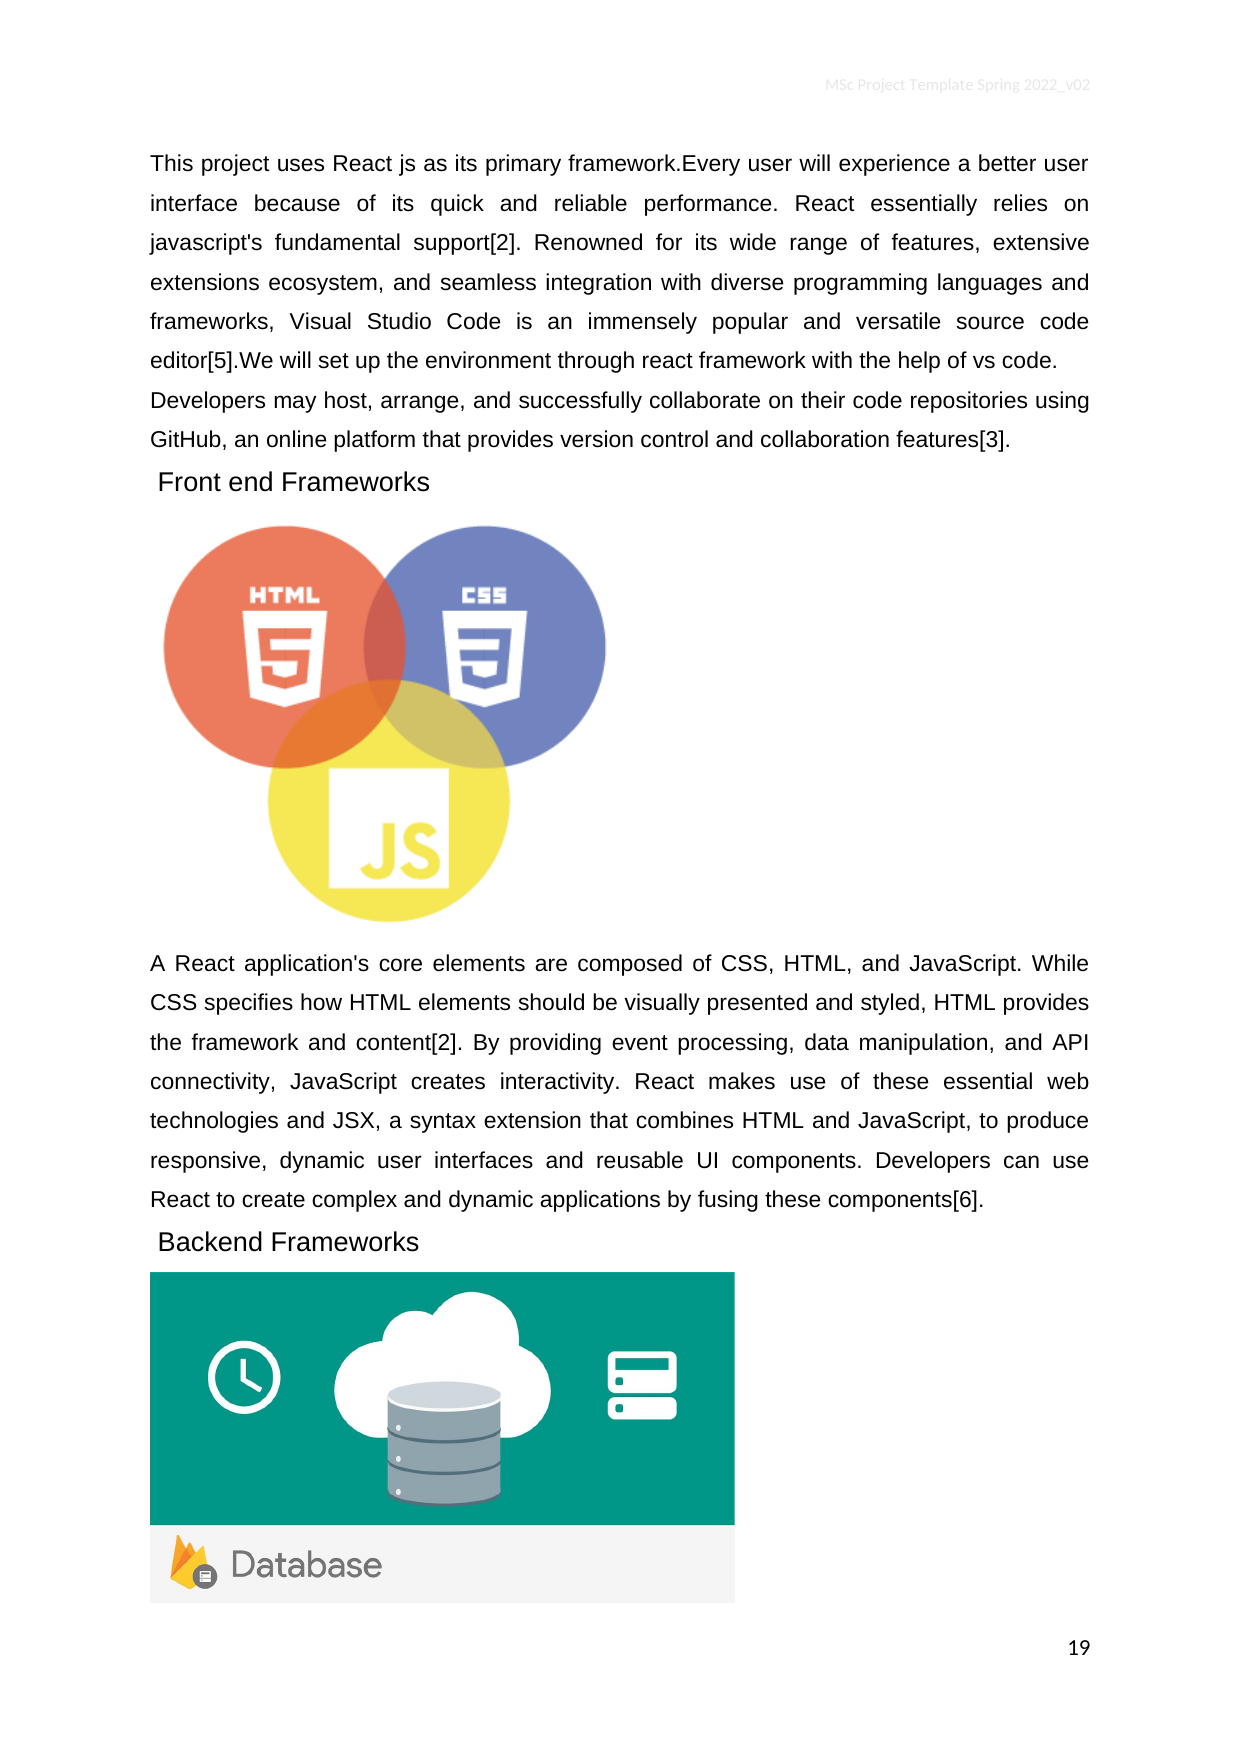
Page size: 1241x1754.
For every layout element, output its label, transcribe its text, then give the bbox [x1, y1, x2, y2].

picture [150, 512, 620, 936]
text A React application's core elements are composed of CSS, HTML, and JavaScript. While CSS specifies how HTML elements should be visually presented and styled, HTML provides the framework and content[2]. By providing event processing, data manipulation, and API connectivity, JavaScript creates interactivity. React makes use of these essential web technologies and JSX, a syntax extension that combines HTML and JavaScript, to produce responsive, dynamic user interfaces and reusable UI components. Developers can use React to create complex and dynamic applications by fusing these components[6]. [150, 949, 1090, 1213]
text Front end Frameworks [150, 466, 1090, 497]
text Developers may host, arrange, and successfully collaborate on their code repositories using GitHub, an online platform that provides version control and collaboration features[3]. [150, 387, 1090, 453]
picture [150, 1272, 735, 1603]
text This project uses React js as its primary framework.Every user will experience a better user interface because of its quick and reliable performance. React essentially relies on javascript's fundamental support[2]. Renowned for its wide range of features, extensive extensions ecosystem, and seamless integration with diverse programming languages and frameworks, Visual Studio Code is an immensely popular and versatile source code editor[5].We will set up the environment through react framework with the help of vs code. [150, 150, 1090, 374]
text Backend Frameworks [150, 1226, 1090, 1257]
